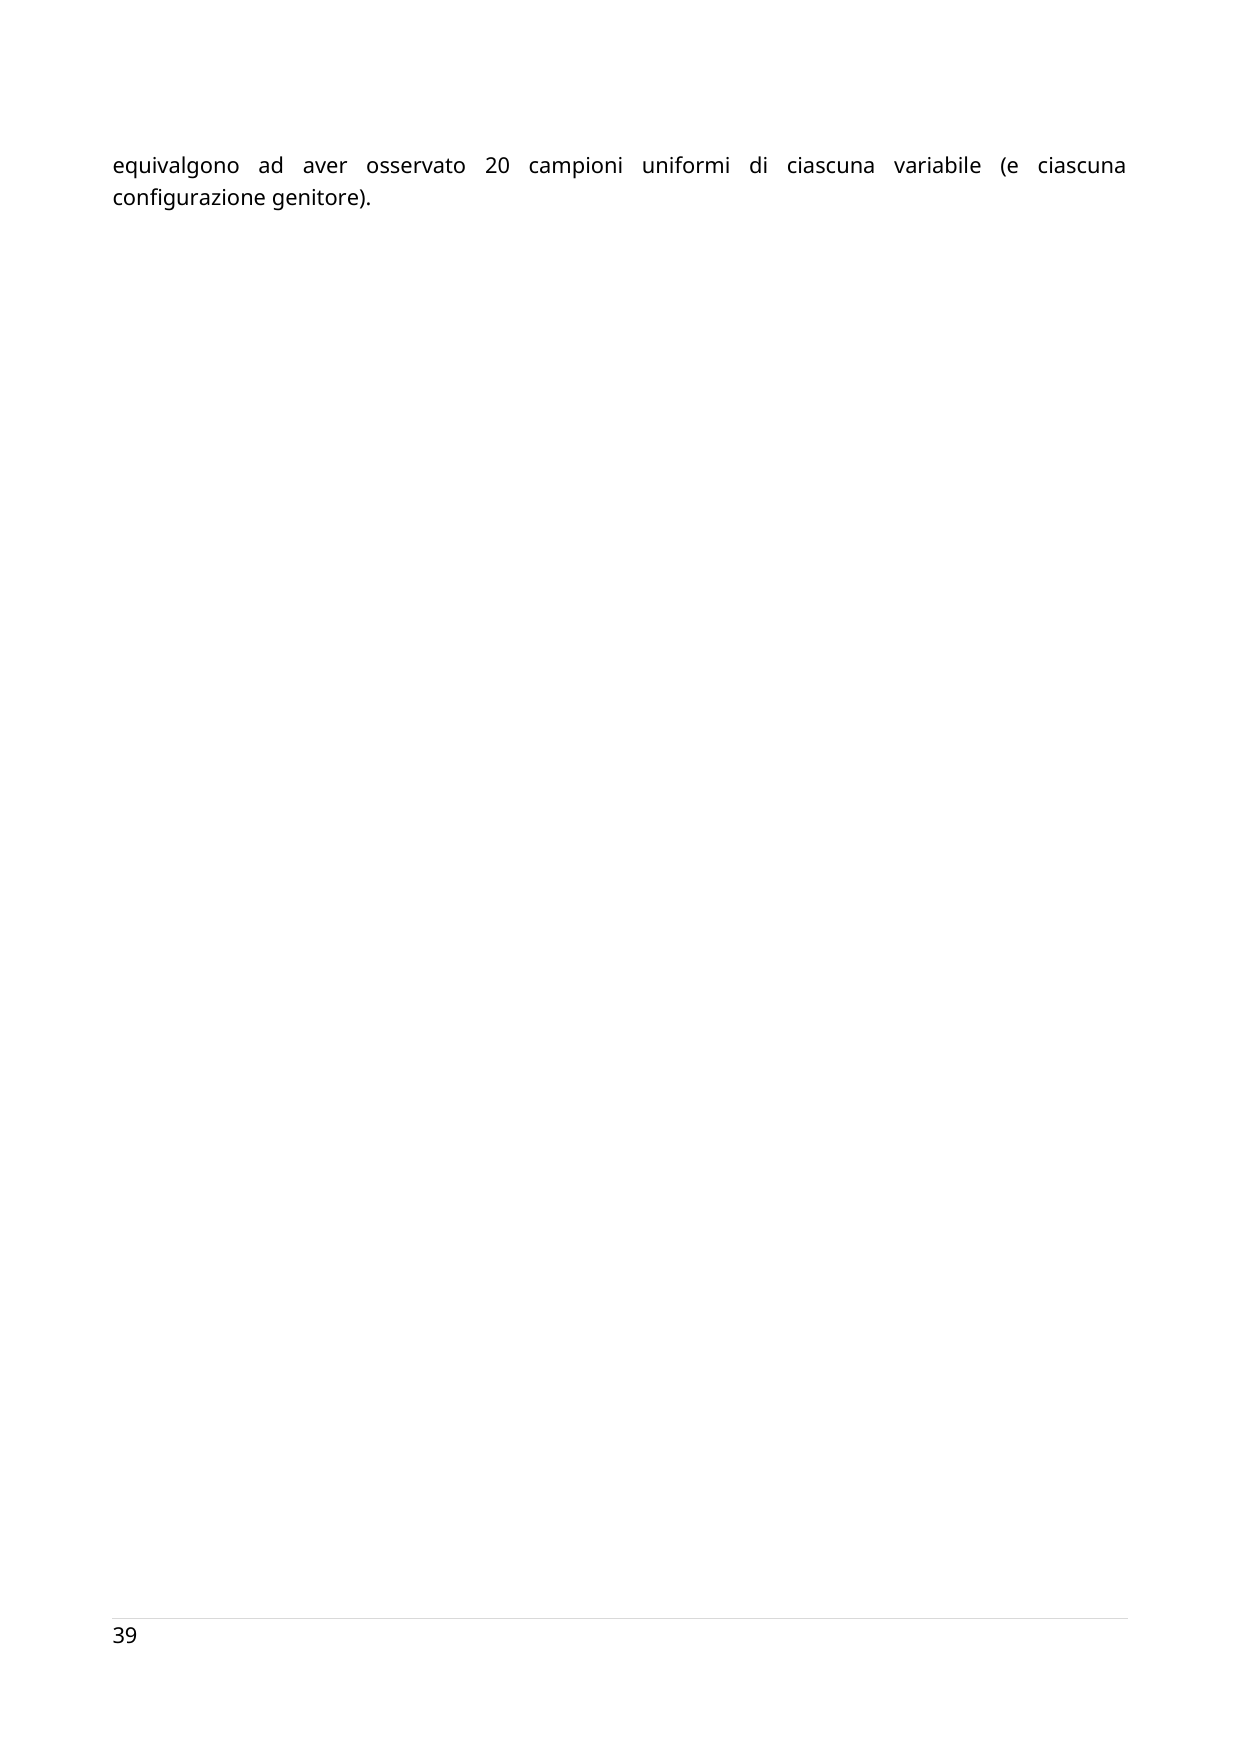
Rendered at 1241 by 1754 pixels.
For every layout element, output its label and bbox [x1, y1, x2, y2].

text [112, 150, 1128, 212]
